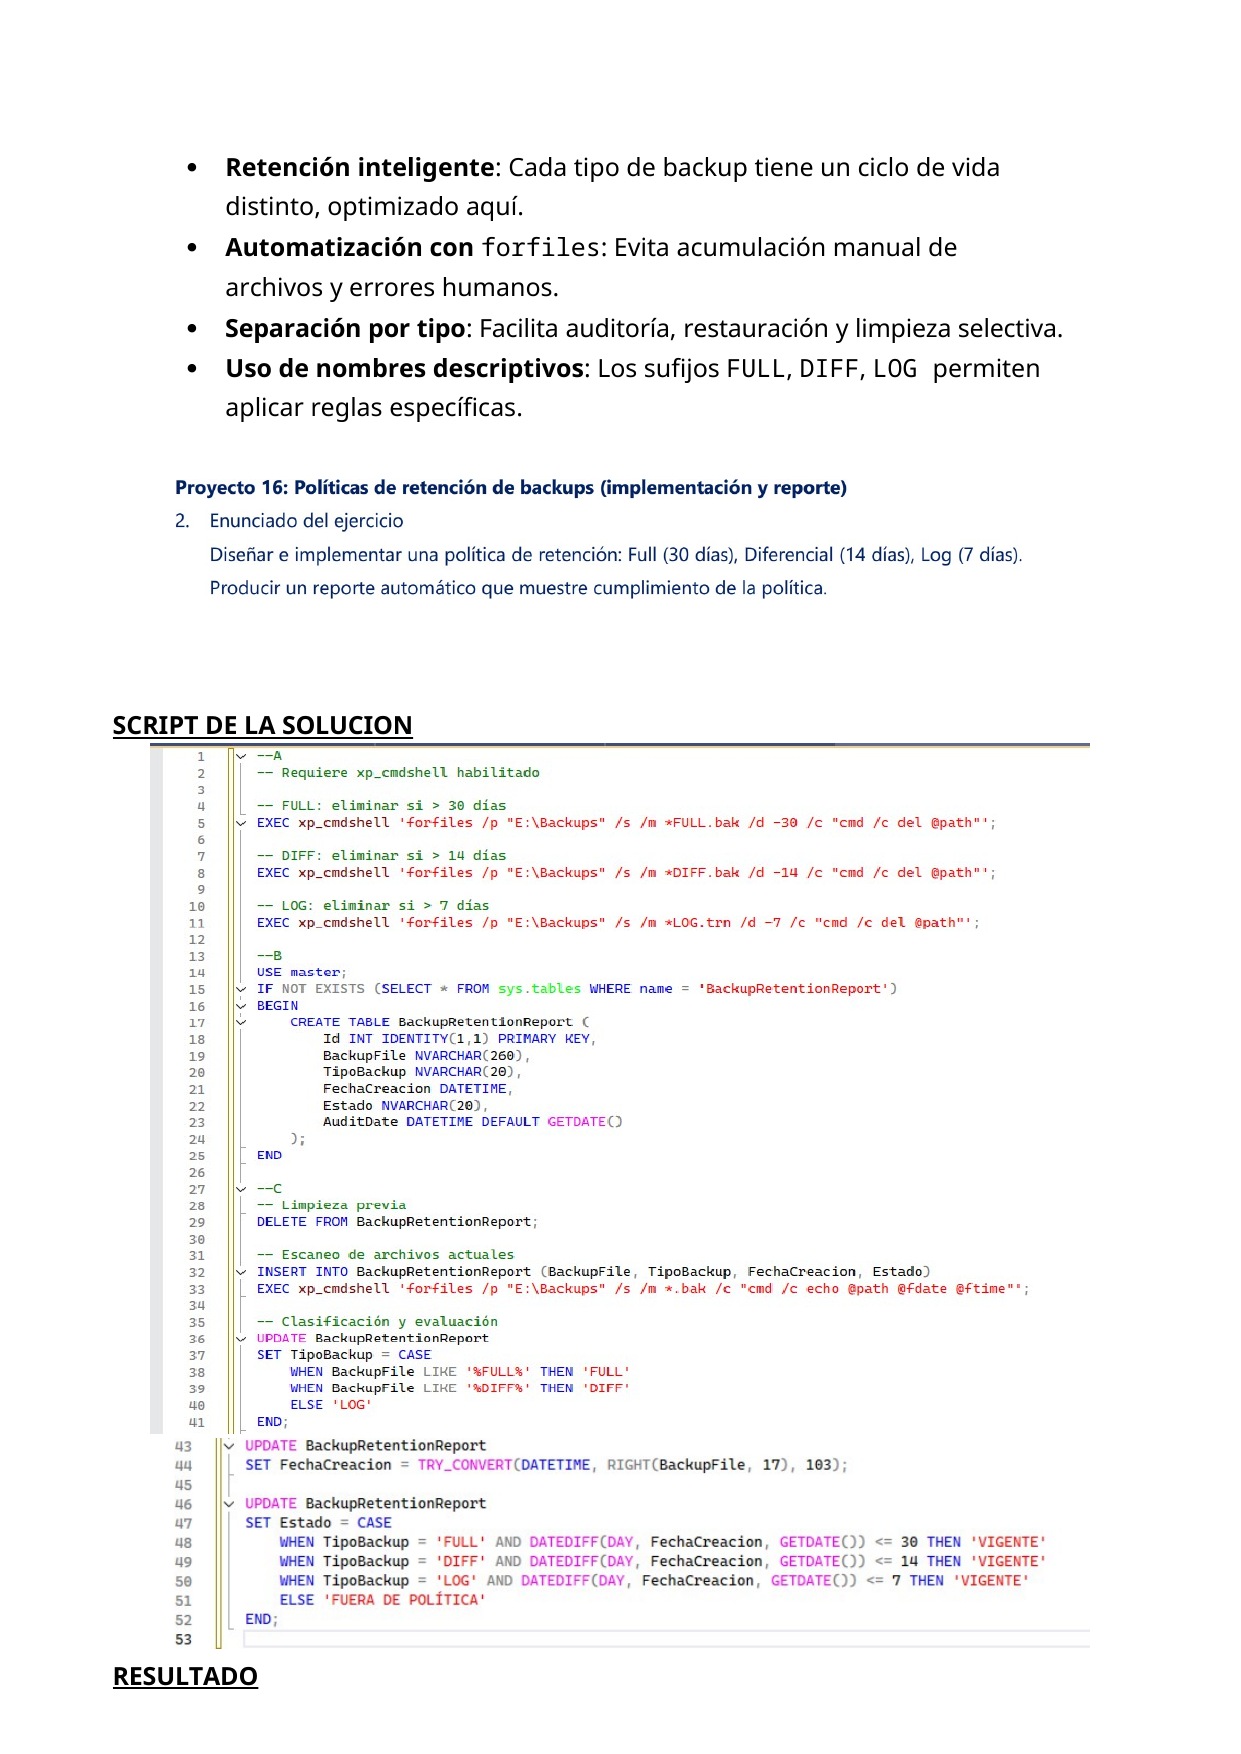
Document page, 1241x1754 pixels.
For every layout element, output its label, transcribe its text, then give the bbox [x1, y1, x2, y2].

list Separación por tipo: Facilita auditoría, restauración y limpieza selectiva. [188, 311, 1093, 345]
list Uso de nombres descriptivos: Los sufijos FULL, DIFF, LOG permiten aplicar reglas específicas. [188, 351, 1048, 423]
list Automatización con forfiles: Evita acumulación manual de archivos y errores humanos. [188, 230, 1012, 303]
text SCRIPT DE LA SOLUCION [112, 708, 1093, 742]
list Retención inteligente: Cada tipo de backup tiene un ciclo de vida distinto, optimizado aquí. [188, 150, 1029, 223]
picture [150, 743, 1090, 1434]
picture [175, 479, 1022, 599]
picture [174, 1438, 1090, 1649]
